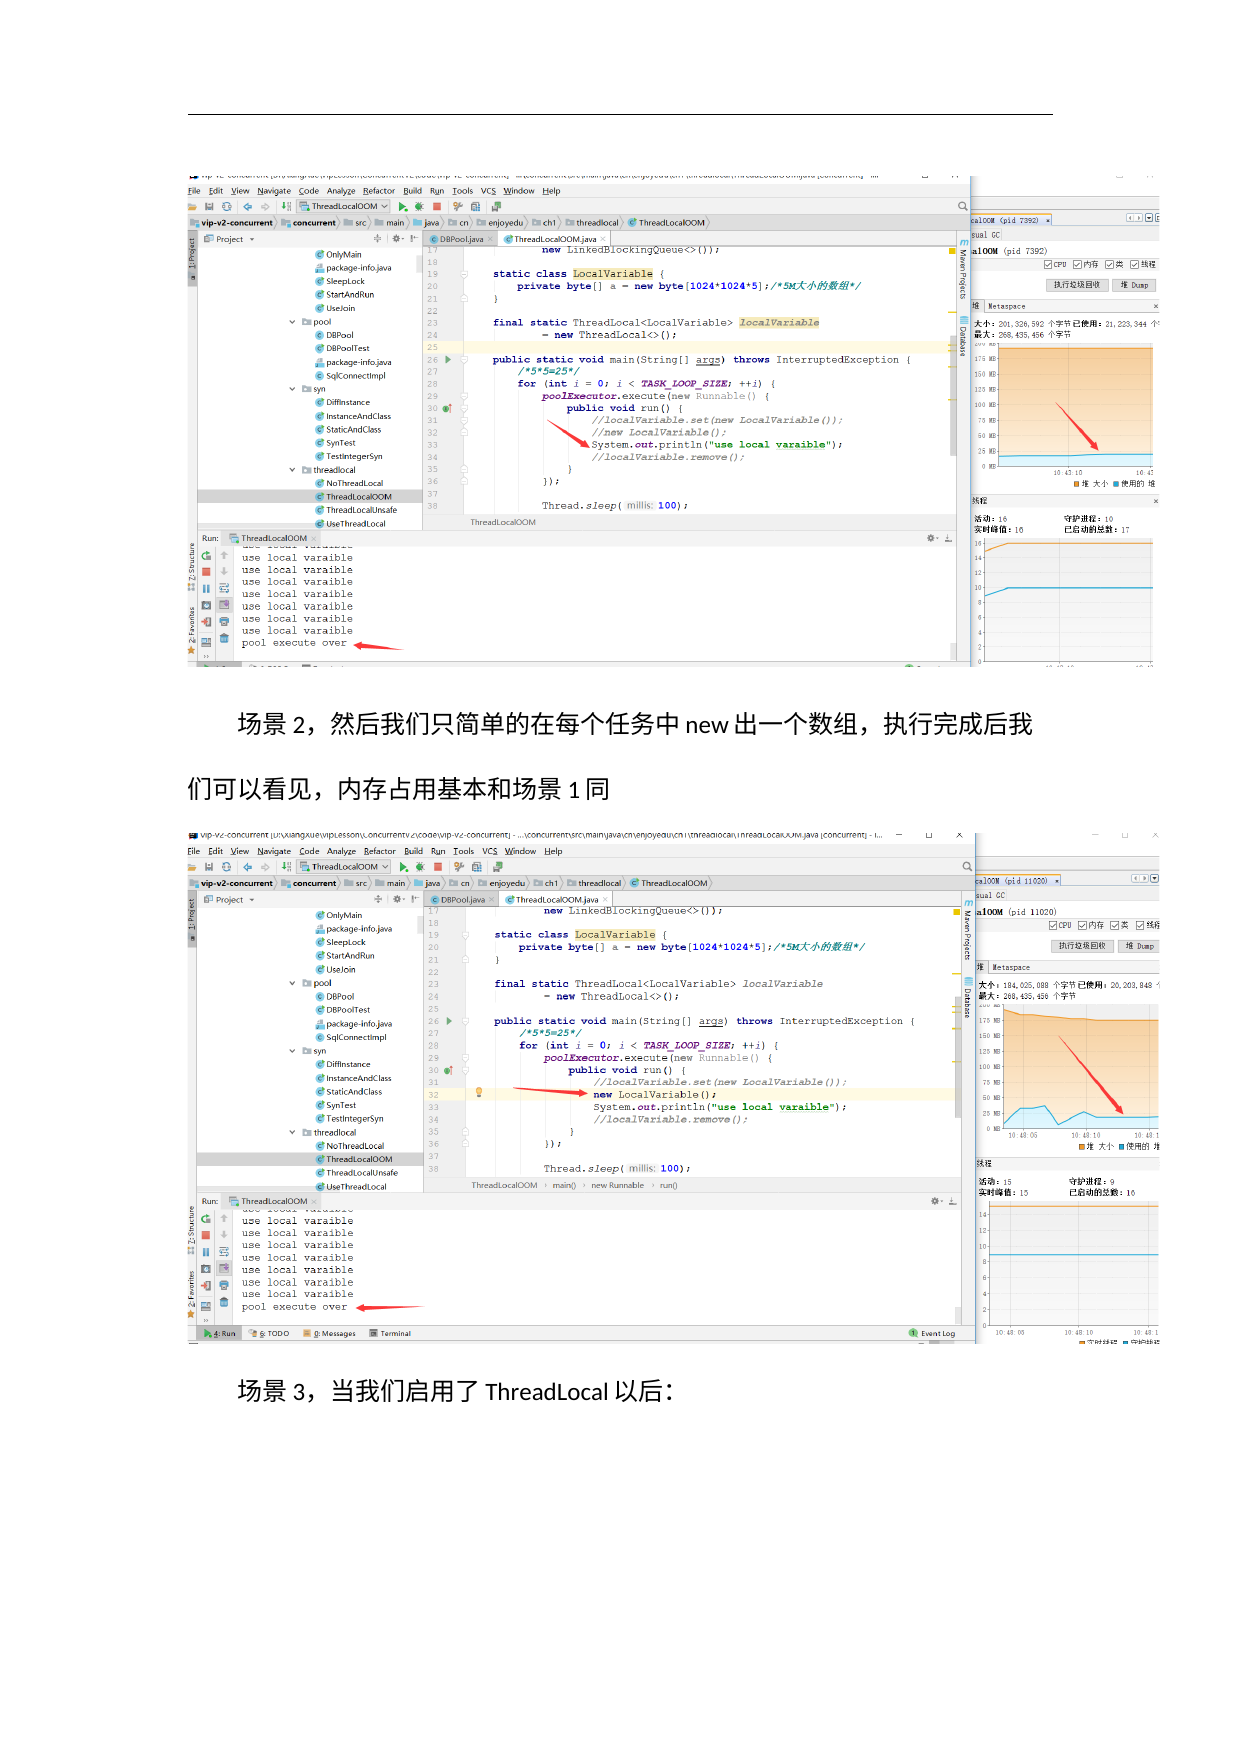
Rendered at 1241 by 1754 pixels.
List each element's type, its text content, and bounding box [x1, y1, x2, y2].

picture [187, 176, 1160, 667]
text 场景3，当我们启用了ThreadLocal以后： [187, 1357, 1053, 1422]
picture [187, 833, 1160, 1344]
text 场景2，然后我们只简单的在每个任务中new出一个数组，执行完成后我们可以看见，内存占用基本和场景1同 [187, 690, 1053, 820]
